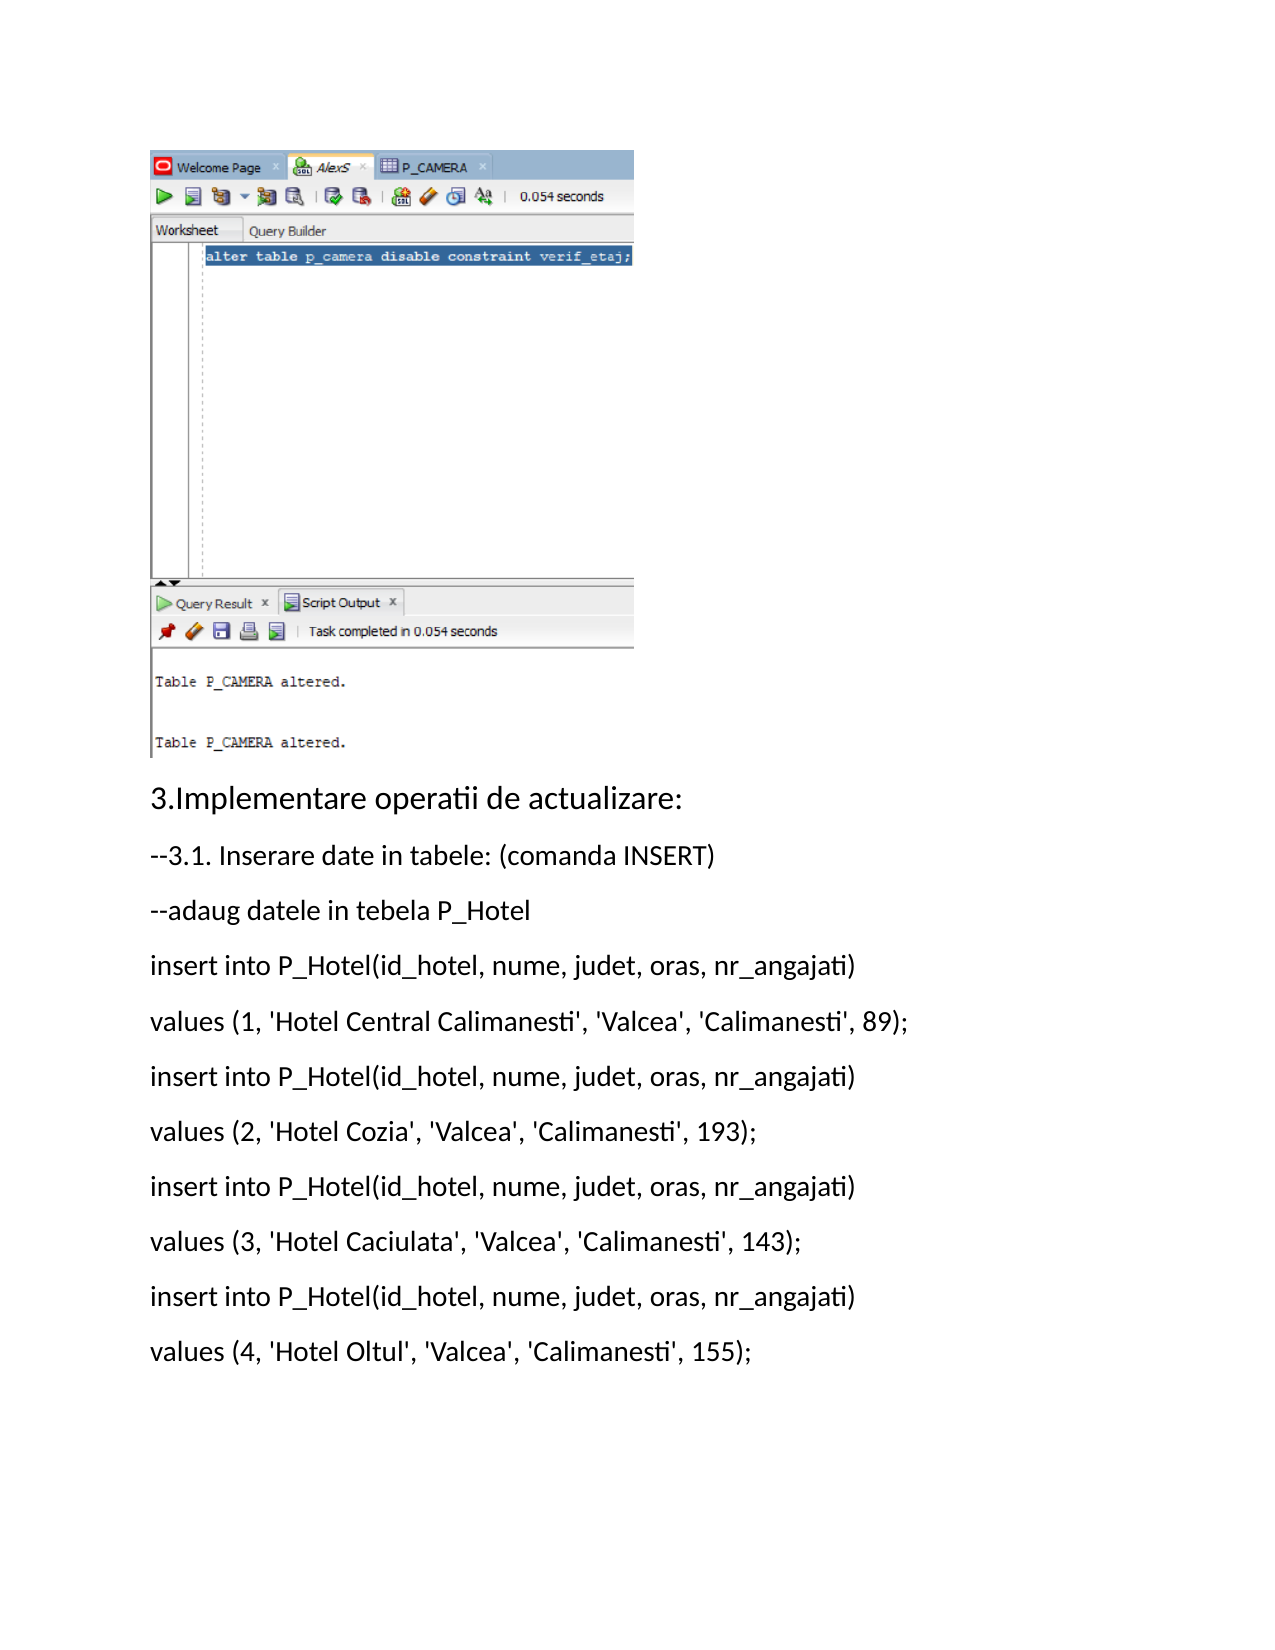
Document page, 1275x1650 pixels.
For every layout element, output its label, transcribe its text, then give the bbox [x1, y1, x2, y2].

text insert into P_Hotel(id_hotel, nume, judet, oras, nr_angajati) [150, 947, 1125, 983]
text values (1, 'Hotel Central Calimanesti', 'Valcea', 'Calimanesti', 89); [150, 1003, 1125, 1038]
text insert into P_Hotel(id_hotel, nume, judet, oras, nr_angajati) [150, 1278, 1125, 1314]
picture [150, 150, 634, 758]
text values (4, 'Hotel Oltul', 'Valcea', 'Calimanesti', 155); [150, 1333, 1125, 1369]
text --3.1. Inserare date in tabele: (comanda INSERT) [150, 837, 1125, 873]
text insert into P_Hotel(id_hotel, nume, judet, oras, nr_angajati) [150, 1168, 1125, 1203]
text insert into P_Hotel(id_hotel, nume, judet, oras, nr_angajati) [150, 1058, 1125, 1093]
text values (2, 'Hotel Cozia', 'Valcea', 'Calimanesti', 193); [150, 1113, 1125, 1148]
text 3.Implementare operatii de actualizare: [150, 777, 1125, 817]
text values (3, 'Hotel Caciulata', 'Valcea', 'Calimanesti', 143); [150, 1223, 1125, 1259]
text --adaug datele in tebela P_Hotel [150, 892, 1125, 928]
